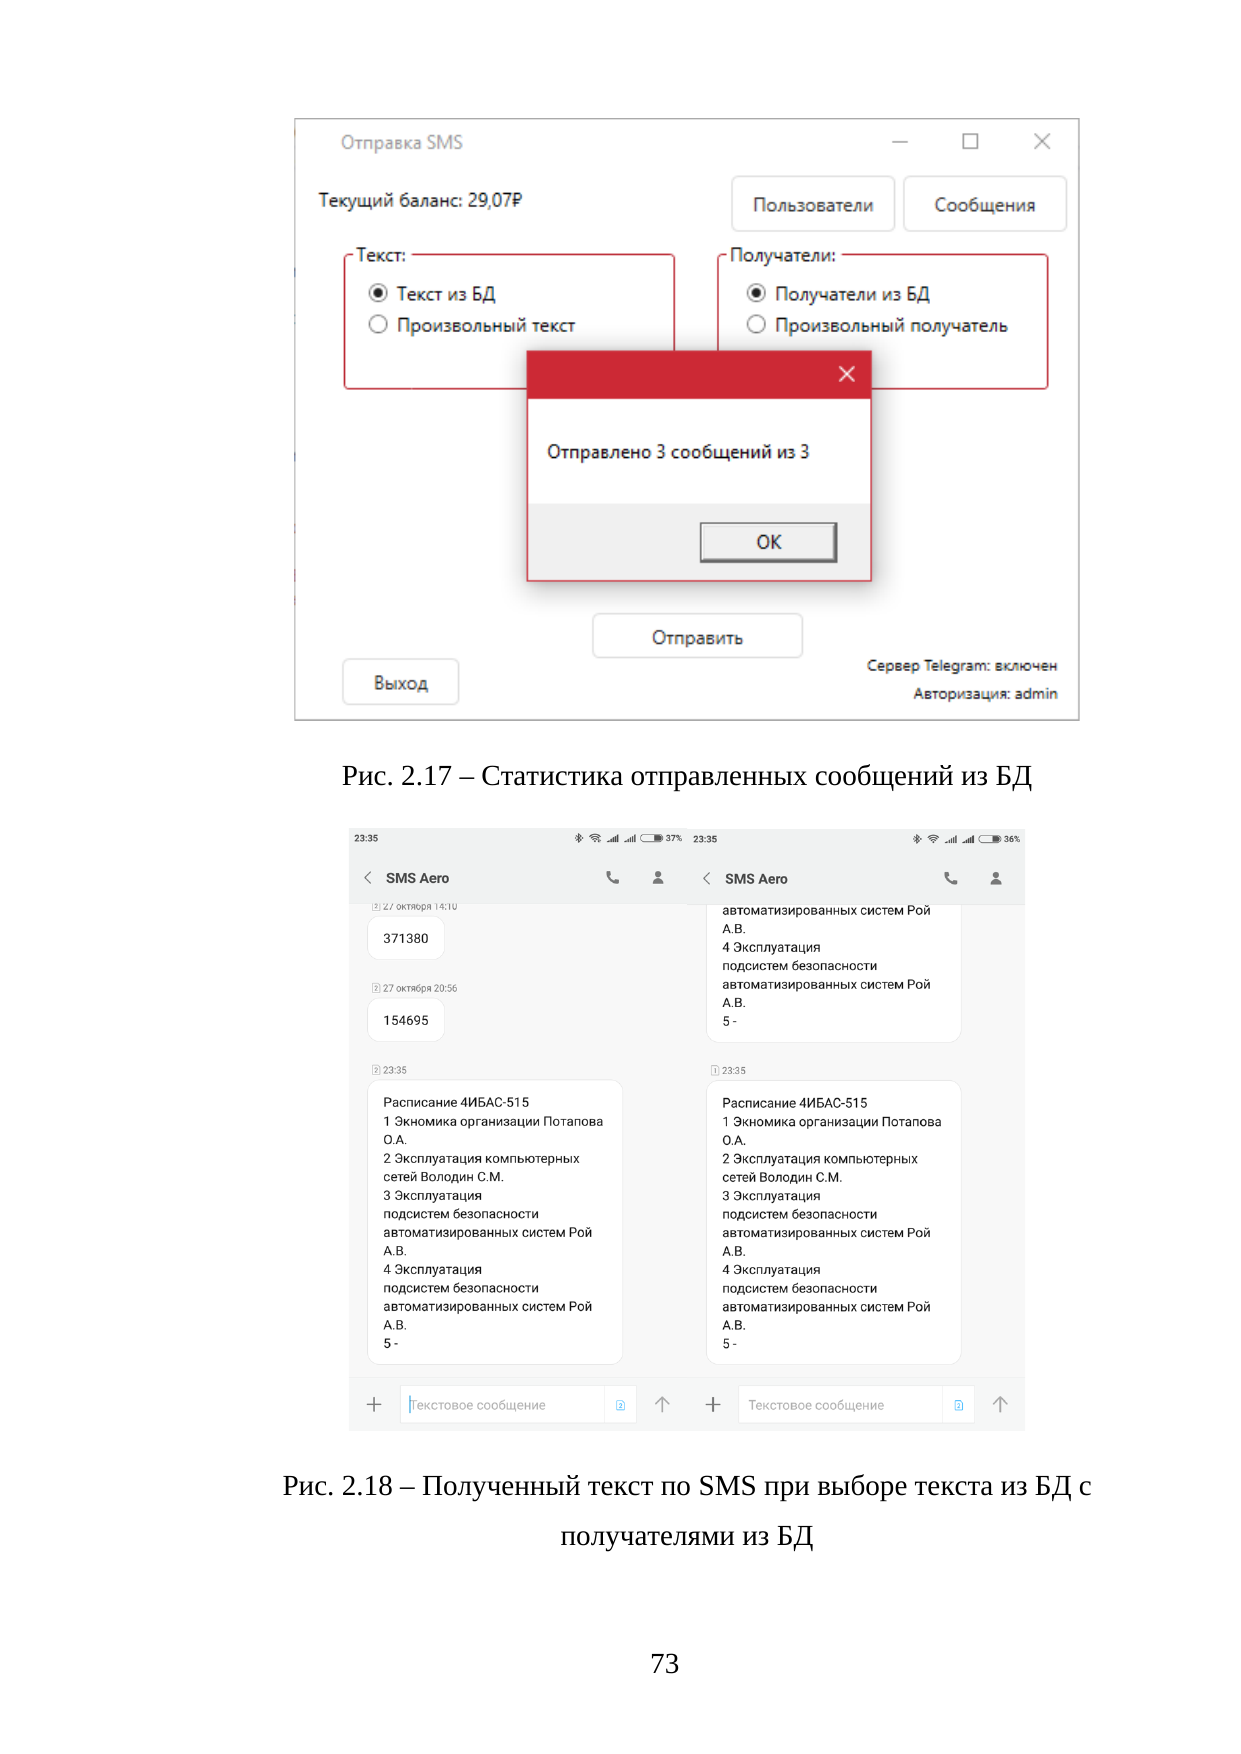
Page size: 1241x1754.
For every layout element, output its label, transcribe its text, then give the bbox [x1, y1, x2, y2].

picture [348, 828, 1026, 1431]
text Рис. 2.17 – Статистика отправленных сообщений из БД [222, 758, 1152, 791]
text Рис. 2.18 – Полученный текст по SMS при выборе текста из БД с получателями из БД [222, 1468, 1152, 1552]
picture [294, 118, 1080, 721]
